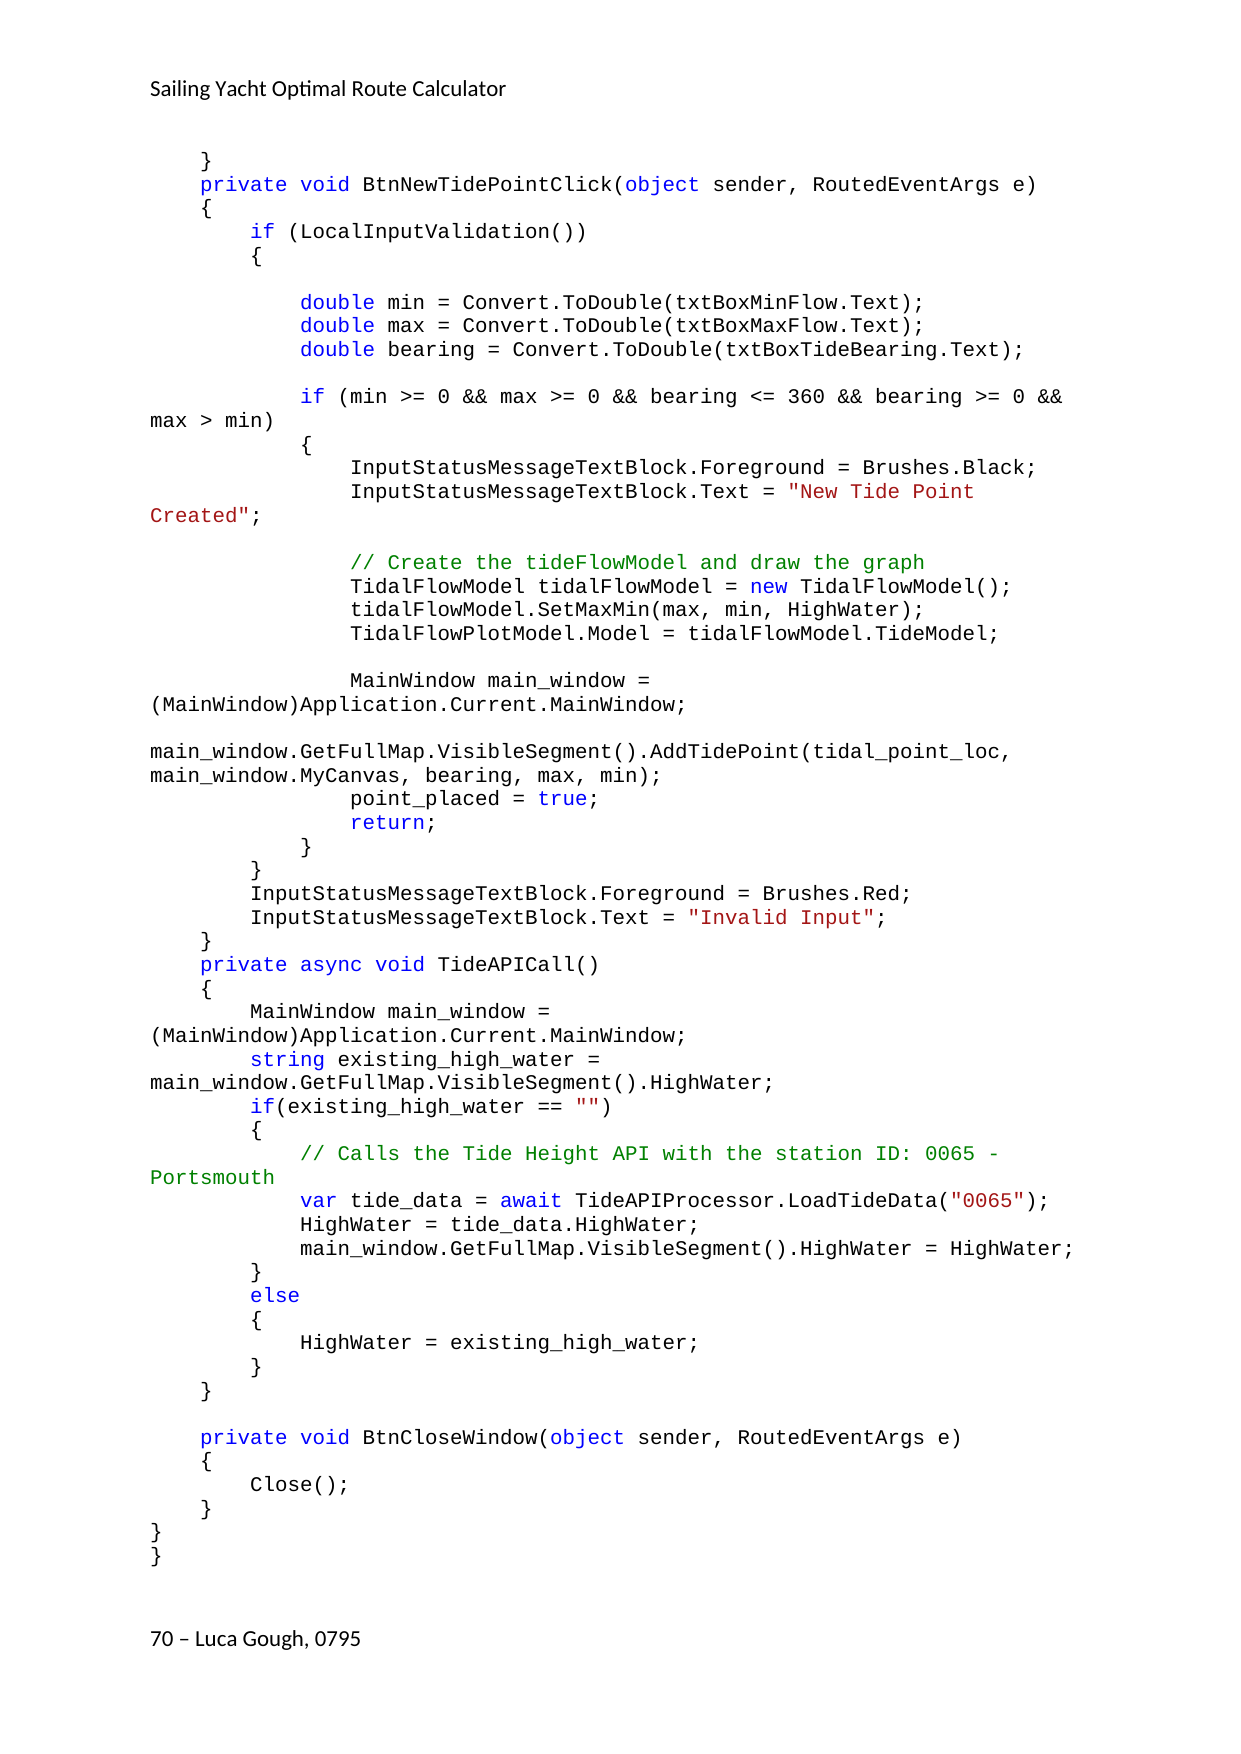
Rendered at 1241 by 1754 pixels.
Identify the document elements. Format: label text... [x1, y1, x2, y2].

text } [150, 1261, 1090, 1285]
text else [150, 1285, 1090, 1309]
text HighWater = tide_data.HighWater; [150, 1214, 1090, 1238]
text main_window.GetFullMap.VisibleSegment().AddTidePoint(tidal_point_loc, main_window.MyCanvas, bearing, max, min); [150, 717, 1090, 788]
text // Create the tideFlowModel and draw the graph [150, 552, 1090, 576]
text InputStatusMessageTextBlock.Foreground = Brushes.Black; [150, 457, 1090, 481]
text { [150, 1451, 1090, 1474]
text if (LocalInputValidation()) [150, 221, 1090, 244]
text } [150, 859, 1090, 883]
text } [150, 1545, 1090, 1569]
text InputStatusMessageTextBlock.Foreground = Brushes.Red; [150, 883, 1090, 907]
text MainWindow main_window = (MainWindow)Application.Current.MainWindow; [150, 670, 1090, 717]
text { [150, 244, 1090, 268]
text TidalFlowModel tidalFlowModel = new TidalFlowModel(); [150, 576, 1090, 599]
text private async void TideAPICall() [150, 954, 1090, 978]
text } [150, 1498, 1090, 1521]
text { [150, 978, 1090, 1001]
text { [150, 197, 1090, 221]
text { [150, 1119, 1090, 1143]
text main_window.GetFullMap.VisibleSegment().HighWater = HighWater; [150, 1238, 1090, 1261]
text } [150, 150, 1090, 174]
text point_placed = true; [150, 788, 1090, 812]
text var tide_data = await TideAPIProcessor.LoadTideData("0065"); [150, 1190, 1090, 1214]
text MainWindow main_window = (MainWindow)Application.Current.MainWindow; [150, 1001, 1090, 1048]
text HighWater = existing_high_water; [150, 1332, 1090, 1356]
text } [150, 1521, 1090, 1545]
text } [150, 836, 1090, 859]
text InputStatusMessageTextBlock.Text = "New Tide Point Created"; [150, 481, 1090, 528]
text string existing_high_water = main_window.GetFullMap.VisibleSegment().HighWater; [150, 1048, 1090, 1096]
text double max = Convert.ToDouble(txtBoxMaxFlow.Text); [150, 316, 1090, 339]
text } [150, 930, 1090, 954]
text { [150, 434, 1090, 457]
text Close(); [150, 1474, 1090, 1498]
text if (min >= 0 && max >= 0 && bearing <= 360 && bearing >= 0 && max > min) [150, 386, 1090, 434]
text tidalFlowModel.SetMaxMin(max, min, HighWater); [150, 599, 1090, 623]
text TidalFlowPlotModel.Model = tidalFlowModel.TideModel; [150, 623, 1090, 647]
text // Calls the Tide Height API with the station ID: 0065 - Portsmouth [150, 1143, 1090, 1190]
text return; [150, 812, 1090, 836]
text InputStatusMessageTextBlock.Text = "Invalid Input"; [150, 907, 1090, 930]
text double min = Convert.ToDouble(txtBoxMinFlow.Text); [150, 292, 1090, 316]
text { [150, 1309, 1090, 1332]
text } [150, 1379, 1090, 1403]
text if(existing_high_water == "") [150, 1096, 1090, 1119]
text private void BtnNewTidePointClick(object sender, RoutedEventArgs e) [150, 174, 1090, 197]
text private void BtnCloseWindow(object sender, RoutedEventArgs e) [150, 1427, 1090, 1451]
text } [150, 1356, 1090, 1379]
text double bearing = Convert.ToDouble(txtBoxTideBearing.Text); [150, 339, 1090, 363]
